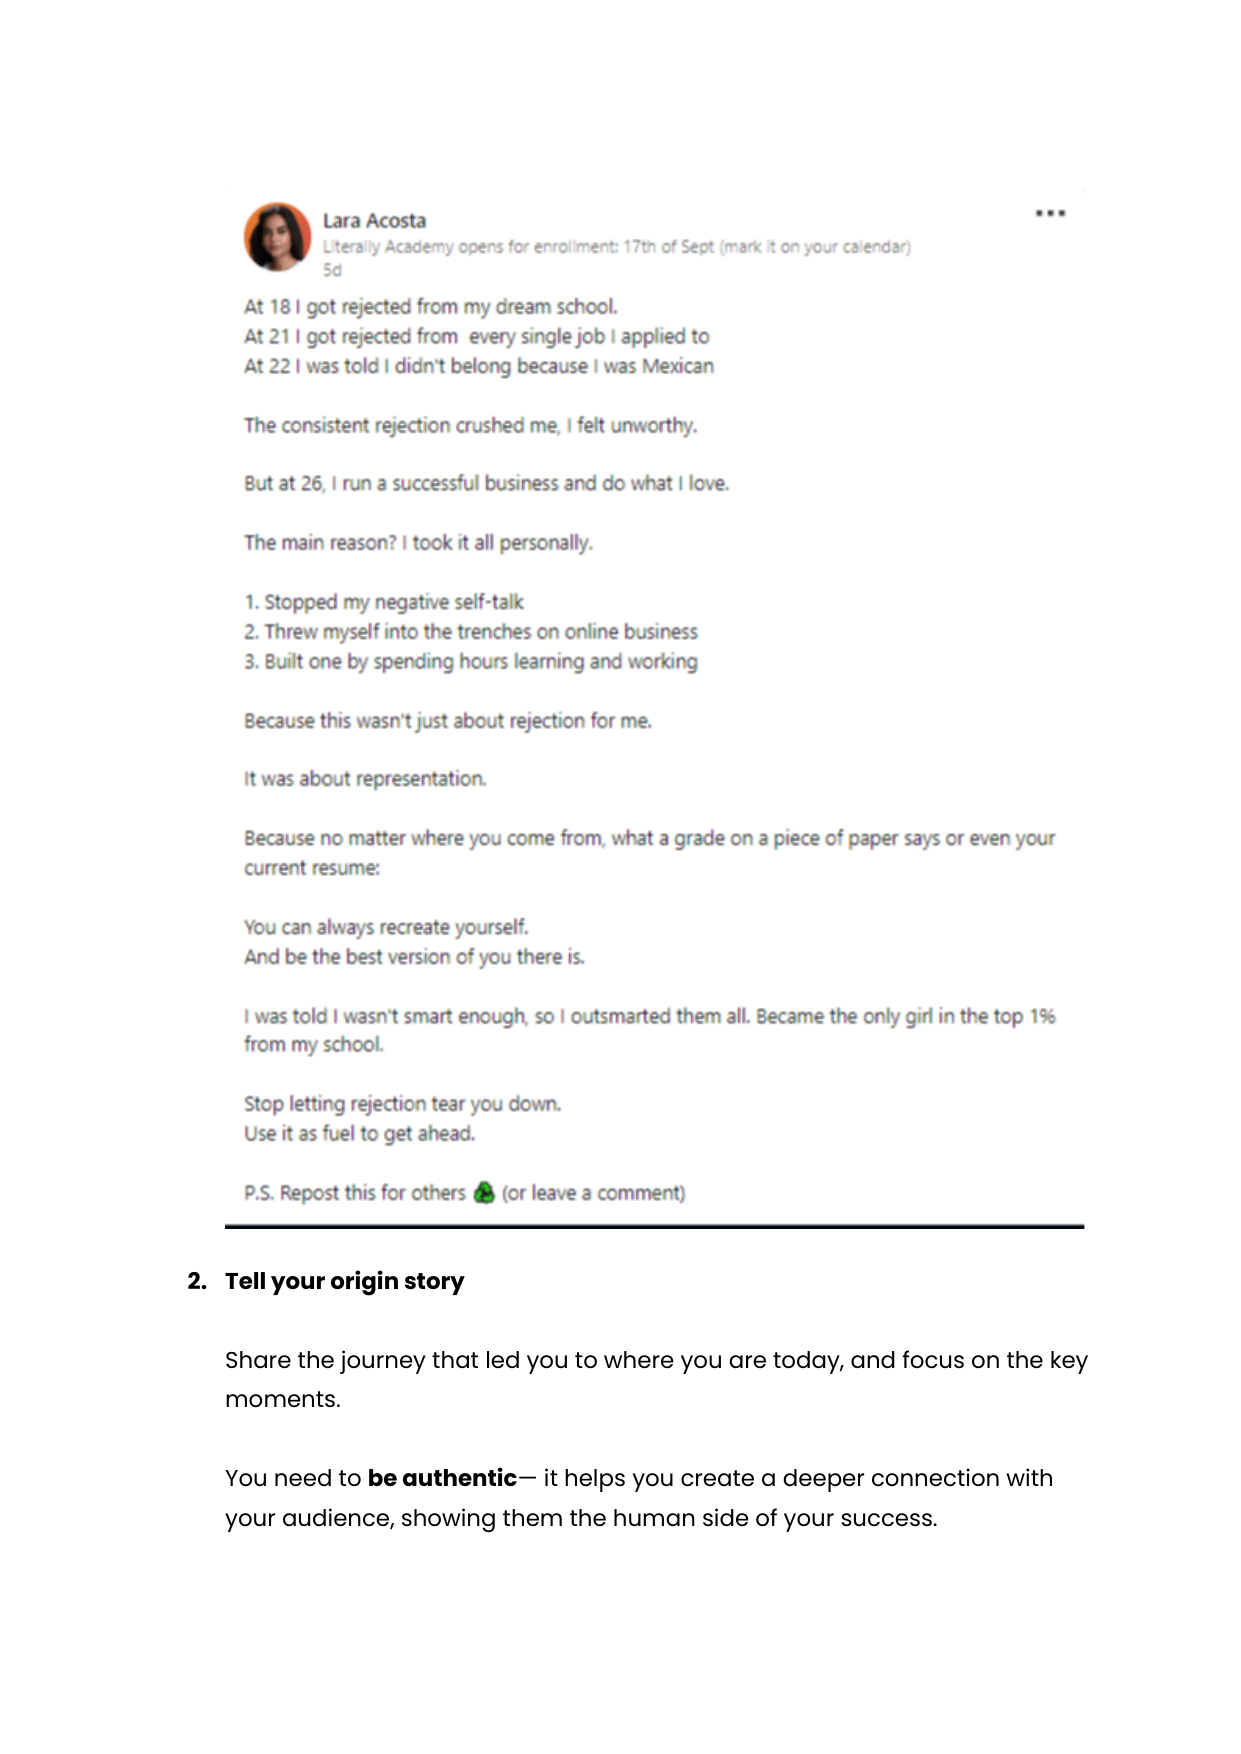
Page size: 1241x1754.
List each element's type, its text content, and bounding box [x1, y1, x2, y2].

text Share the journey that led you to where you are today, and focus on the key moments. [225, 1342, 1090, 1416]
picture [225, 188, 1085, 1229]
list Tell your origin story [187, 1263, 1090, 1297]
text You need to be authentic— it helps you create a deeper connection with your audience, showing them the human side of your success. [225, 1460, 1090, 1564]
